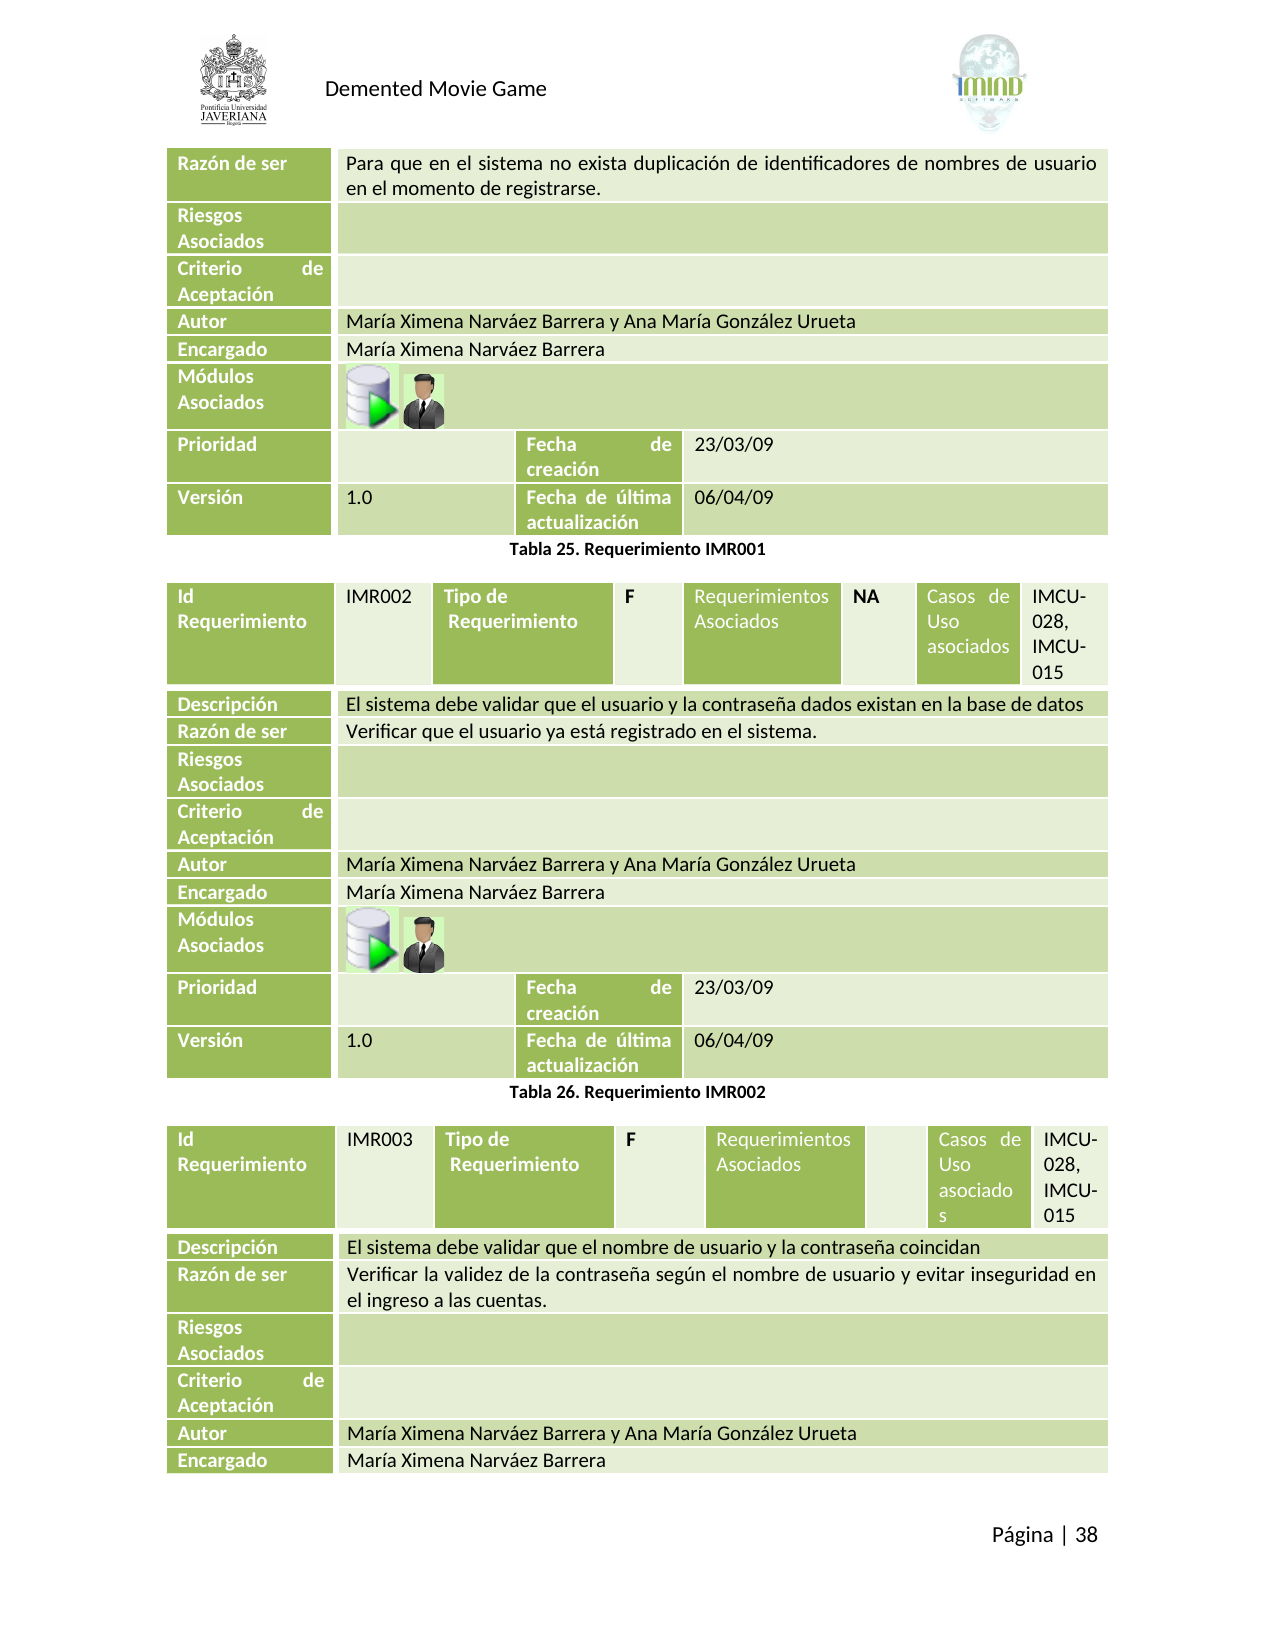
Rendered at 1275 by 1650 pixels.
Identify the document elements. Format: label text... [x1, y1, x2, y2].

table_cell [338, 431, 514, 482]
table_cell [399, 364, 1108, 429]
table_cell 23/03/09 [684, 974, 1108, 1025]
table_cell Descripción [167, 1234, 333, 1259]
table_cell 23/03/09 [684, 431, 1108, 482]
picture [345, 363, 399, 429]
table_cell 06/04/09 [684, 1027, 1108, 1078]
table_cell María Ximena Narváez Barrera y Ana María González Urueta [338, 852, 1108, 877]
table_cell Riesgos Asociados [167, 203, 331, 253]
table_header Casos de Uso asociados [928, 1126, 1031, 1228]
table_cell María Ximena Narváez Barrera y Ana María González Urueta [338, 309, 1108, 334]
table_cell [338, 746, 1108, 797]
table_cell Autor [167, 309, 331, 334]
table_cell Versión [167, 484, 331, 535]
table_cell Fecha de última actualización [516, 484, 682, 535]
table_header Casos de Uso asociados [917, 583, 1020, 684]
table_cell Razón de ser [167, 148, 331, 201]
table_cell Descripción [167, 691, 331, 716]
table_cell Criterio de Aceptación [167, 256, 331, 306]
picture [403, 374, 445, 429]
table_cell Verificar que el usuario ya está registrado en el sistema. [338, 718, 1108, 744]
table_header IMR003 [337, 1126, 433, 1228]
table_cell Fecha de creación [516, 431, 682, 482]
picture [403, 917, 445, 973]
table_header IMCU-028, IMCU-015 [1034, 1126, 1108, 1228]
table_cell [338, 364, 345, 429]
table_cell [338, 799, 1108, 849]
table_cell Criterio de Aceptación [167, 1367, 333, 1418]
table_cell [338, 256, 1108, 306]
table_cell 1.0 [338, 1027, 514, 1078]
table_header IMR002 [336, 583, 431, 684]
table_cell El sistema debe validar que el usuario y la contraseña dados existan en la base de datos [338, 691, 1108, 716]
table_cell Criterio de Aceptación [167, 799, 331, 849]
table_header Id Requerimiento [167, 1126, 335, 1228]
table_cell Prioridad [167, 431, 331, 482]
table_header Tipo de Requerimiento [433, 583, 613, 684]
table_cell 1.0 [338, 484, 514, 535]
picture [200, 34, 267, 126]
table_header F [615, 583, 682, 684]
table_cell Encargado [167, 1448, 333, 1473]
picture [951, 34, 1033, 138]
table_cell [338, 907, 345, 972]
table_cell El sistema debe validar que el nombre de usuario y la contraseña coincidan [339, 1234, 1108, 1259]
table_header Id Requerimiento [167, 583, 334, 684]
table_header Tipo de Requerimiento [435, 1126, 614, 1228]
table_header F [616, 1126, 704, 1228]
text Tabla 26. Requerimiento IMR002 [177, 1080, 1098, 1103]
table_cell Fecha de creación [516, 974, 682, 1025]
picture [345, 906, 399, 973]
table_cell Versión [167, 1027, 331, 1078]
table_cell Razón de ser [167, 718, 331, 744]
table_header NA [843, 583, 915, 684]
table_cell Fecha de última actualización [516, 1027, 682, 1078]
table_cell Encargado [167, 336, 331, 361]
table_cell María Ximena Narváez Barrera y Ana María González Urueta [339, 1420, 1108, 1446]
table_cell [399, 907, 1108, 972]
table_cell [338, 974, 514, 1025]
table_header IMCU-028, IMCU-015 [1022, 583, 1108, 684]
table_cell Encargado [167, 879, 331, 904]
table_cell Prioridad [167, 974, 331, 1025]
text Tabla 25. Requerimiento IMR001 [177, 537, 1098, 560]
table_cell María Ximena Narváez Barrera [338, 879, 1108, 904]
table_cell Autor [167, 852, 331, 877]
table_cell María Ximena Narváez Barrera [338, 336, 1108, 361]
table_cell Para que en el sistema no exista duplicación de identificadores de nombres de usuario en el momento de registrarse. [338, 149, 1108, 201]
table_cell Autor [167, 1420, 333, 1446]
table_header Requerimientos Asociados [684, 583, 841, 684]
table_cell Módulos Asociados [167, 364, 331, 429]
table_cell Riesgos Asociados [167, 1314, 333, 1365]
table_cell Riesgos Asociados [167, 746, 331, 797]
table_header [867, 1126, 926, 1228]
table_cell María Ximena Narváez Barrera [339, 1448, 1108, 1473]
table_cell Módulos Asociados [167, 907, 331, 972]
table_cell 06/04/09 [684, 484, 1108, 535]
table_cell [339, 1314, 1108, 1365]
table_cell Verificar la validez de la contraseña según el nombre de usuario y evitar inseguridad en el ingreso a las cuentas. [339, 1261, 1108, 1312]
table_cell [339, 1367, 1108, 1418]
table_cell [338, 203, 1108, 253]
table_header Requerimientos Asociados [706, 1126, 865, 1228]
table_cell Razón de ser [167, 1261, 333, 1312]
